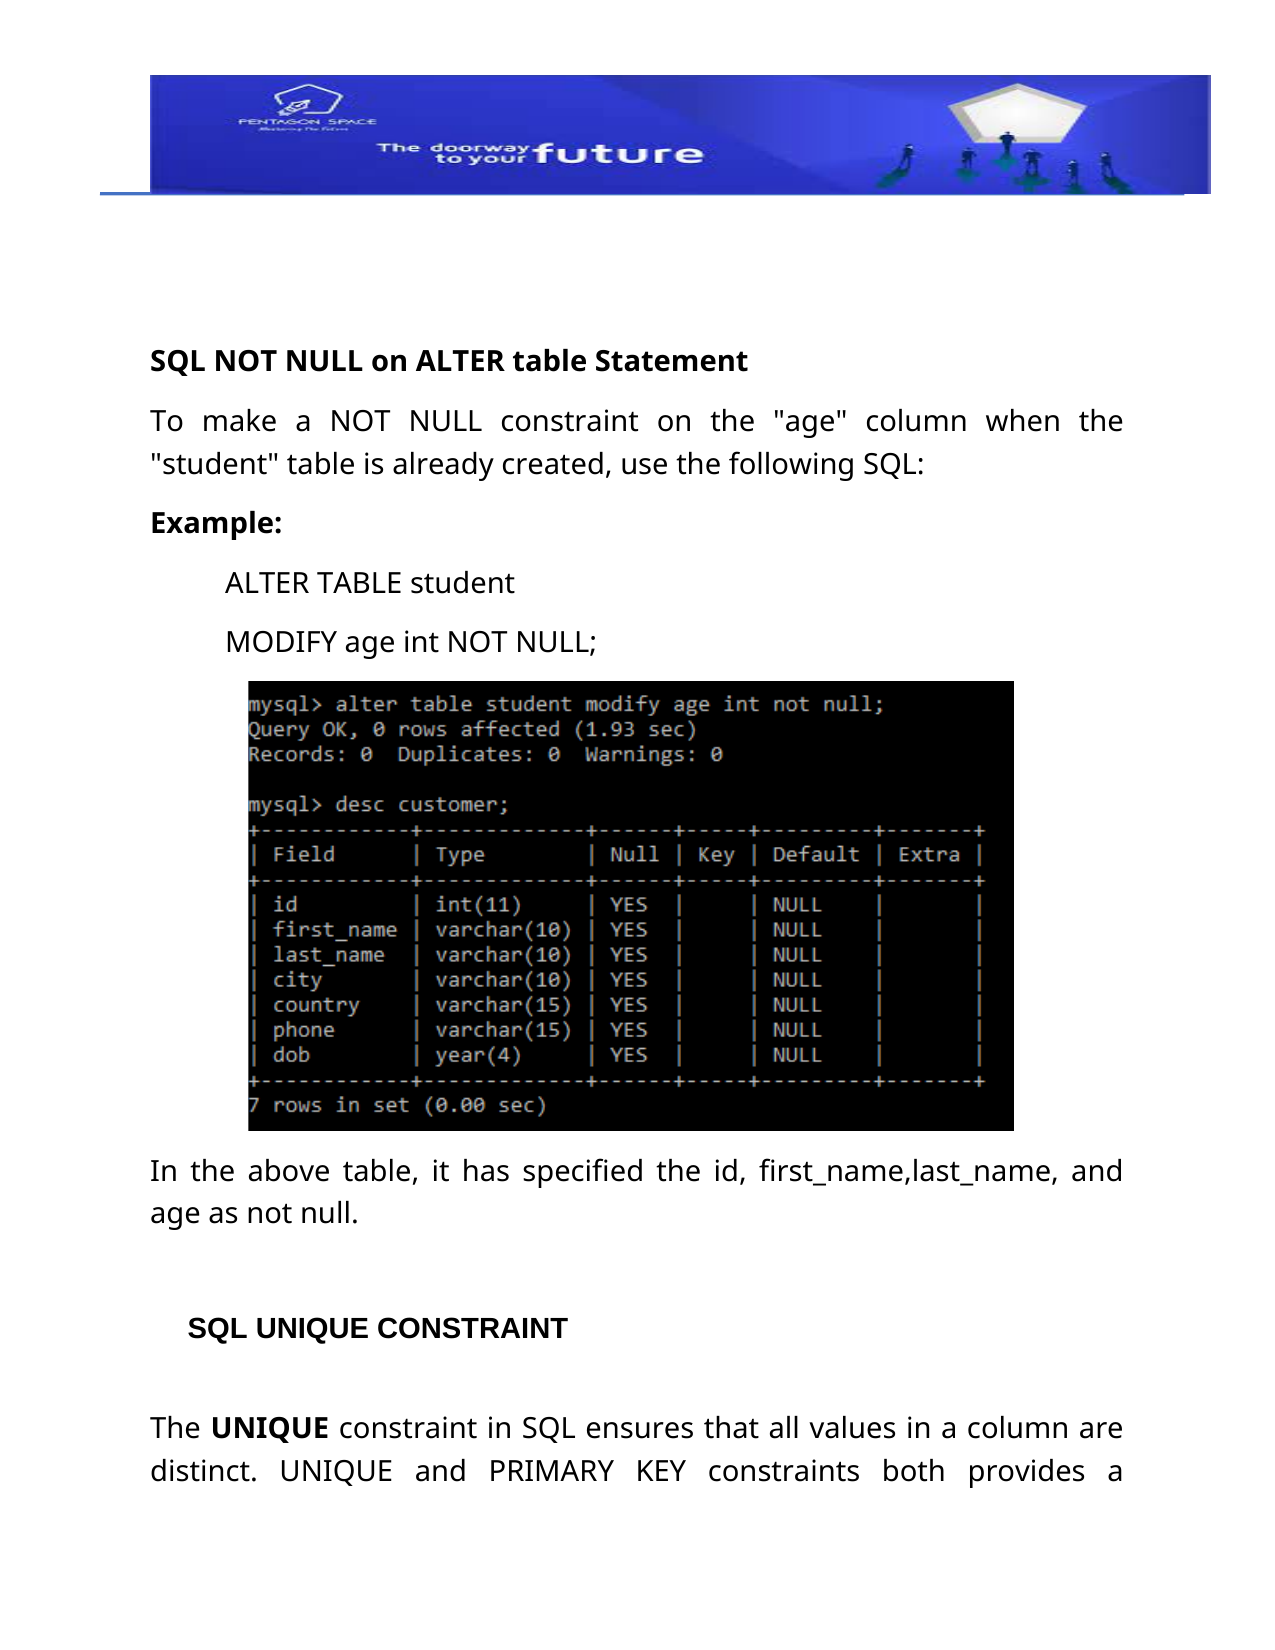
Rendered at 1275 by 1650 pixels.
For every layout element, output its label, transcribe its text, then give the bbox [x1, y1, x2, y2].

picture [150, 75, 1211, 194]
text ALTER TABLE student [150, 562, 1125, 602]
text SQL NOT NULL on ALTER table Statement [150, 341, 1125, 380]
text MODIFY age int NOT NULL; [150, 621, 1125, 661]
text In the above table, it has specified the id, first_name,last_name, and age as not null. [150, 1150, 1125, 1232]
subtitle SQL UNIQUE CONSTRAINT [187, 1312, 1125, 1345]
text Example: [150, 502, 1125, 542]
text To make a NOT NULL constraint on the "age" column when the "student" table is already created, use the following SQL: [150, 400, 1125, 483]
picture [248, 681, 1014, 1131]
